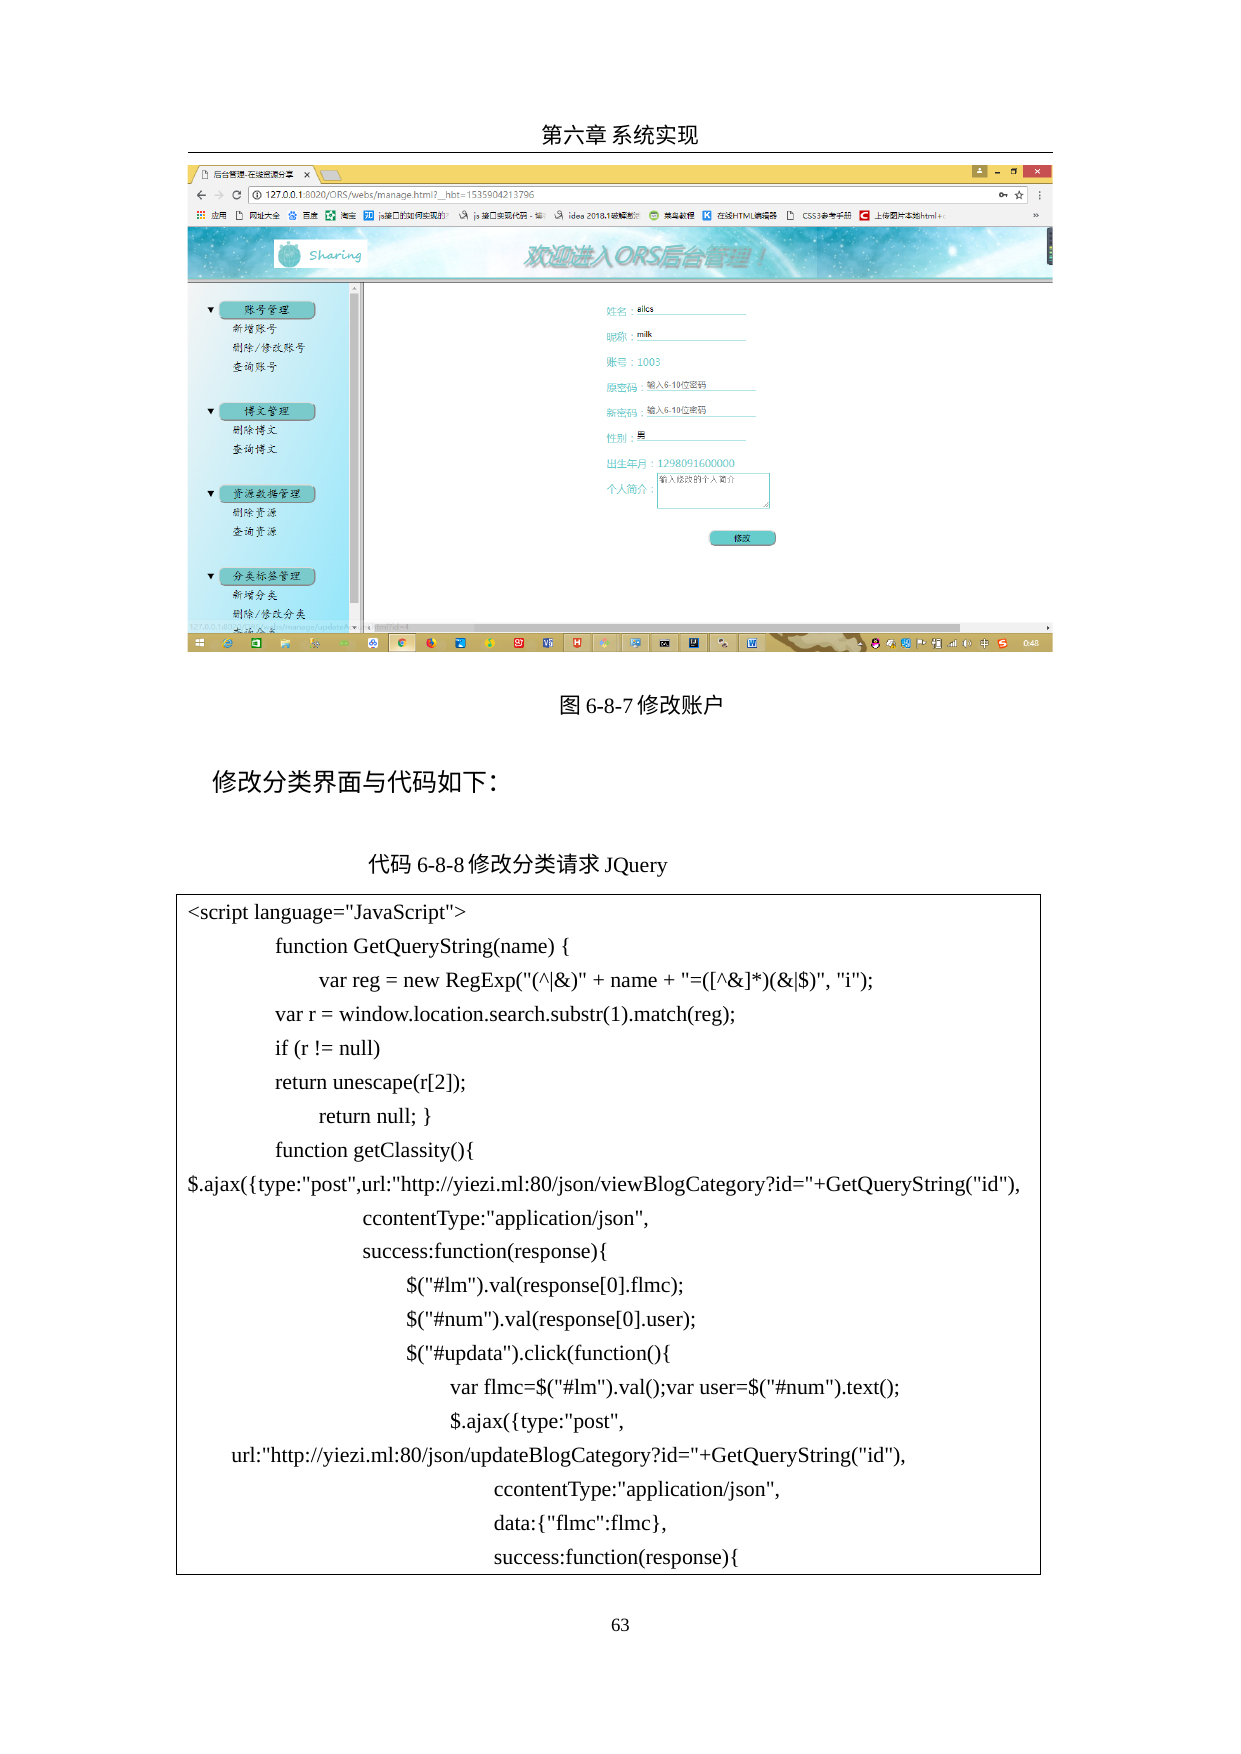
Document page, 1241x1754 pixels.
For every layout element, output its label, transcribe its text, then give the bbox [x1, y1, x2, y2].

picture [187, 165, 1053, 652]
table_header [177, 895, 1040, 1574]
text 代码6-8-8修改分类请求JQuery [187, 839, 1053, 881]
text 图6-8-7修改账户 [187, 687, 1053, 721]
text 修改分类界面与代码如下： [187, 746, 1053, 814]
